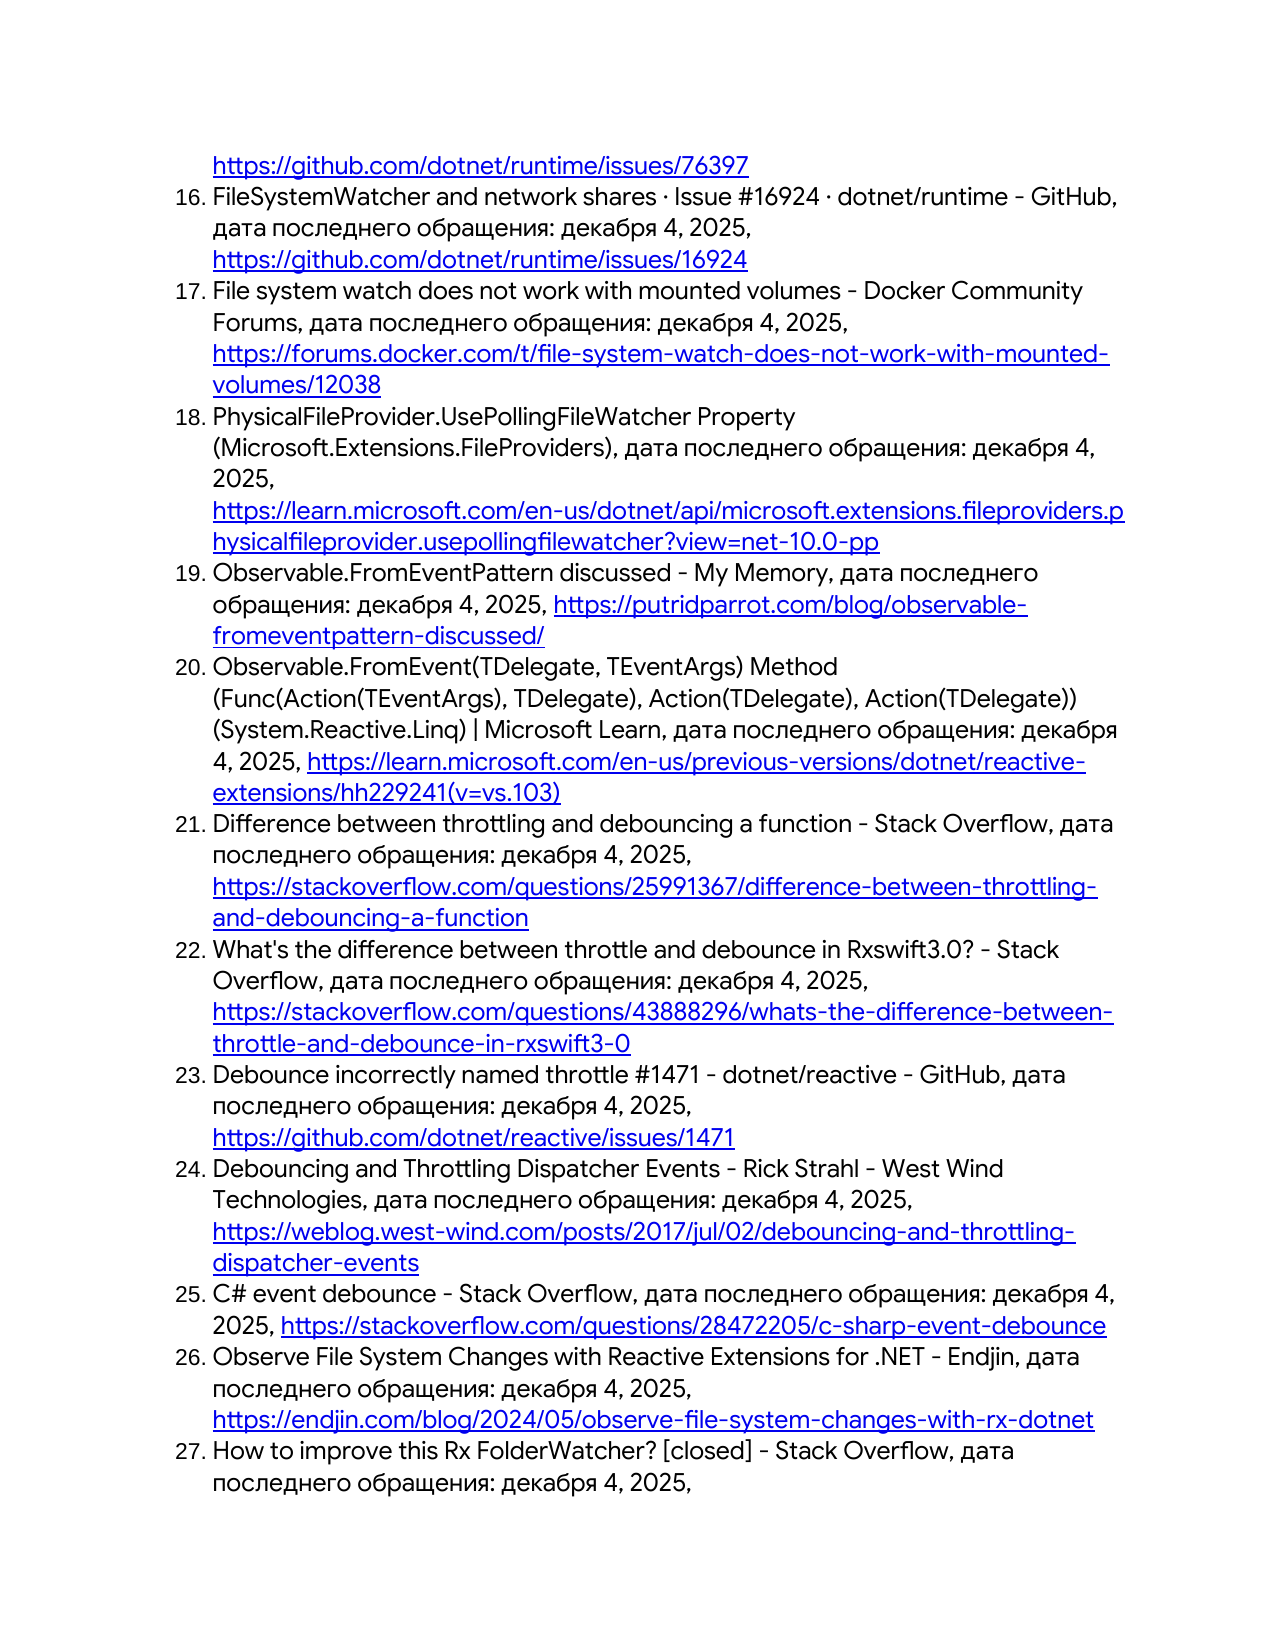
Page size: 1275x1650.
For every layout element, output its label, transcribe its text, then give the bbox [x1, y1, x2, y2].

list C# event debounce - Stack Overflow, дата последнего обращения: декабря 4, 2025, https://stackoverflow.com/questions/28472205/c-sharp-event-debounce [175, 1279, 1125, 1341]
list File system watch does not work with mounted volumes - Docker Community Forums, дата последнего обращения: декабря 4, 2025, https://forums.docker.com/t/file-system-watch-does-not-work-with-mounted-volumes/12038 [175, 275, 1125, 401]
list What's the difference between throttle and debounce in Rxswift3.0? - Stack Overflow, дата последнего обращения: декабря 4, 2025, https://stackoverflow.com/questions/43888296/whats-the-difference-between-throttle-and-debounce-in-rxswift3-0 [175, 934, 1125, 1059]
list Observe File System Changes with Reactive Extensions for .NET - Endjin, дата последнего обращения: декабря 4, 2025, https://endjin.com/blog/2024/05/observe-file-system-changes-with-rx-dotnet [175, 1341, 1125, 1436]
list Observable.FromEvent(TDelegate, TEventArgs) Method (Func(Action(TEventArgs), TDelegate), Action(TDelegate), Action(TDelegate)) (System.Reactive.Linq) | Microsoft Learn, дата последнего обращения: декабря 4, 2025, https://learn.microsoft.com/en-us/previous-versions/dotnet/reactive-extensions/hh229241(v=vs.103) [175, 652, 1125, 808]
list Debounce incorrectly named throttle #1471 - dotnet/reactive - GitHub, дата последнего обращения: декабря 4, 2025, https://github.com/dotnet/reactive/issues/1471 [175, 1059, 1125, 1153]
list FileSystemWatcher and network shares · Issue #16924 · dotnet/runtime - GitHub, дата последнего обращения: декабря 4, 2025, https://github.com/dotnet/runtime/issues/16924 [175, 181, 1125, 275]
list Debouncing and Throttling Dispatcher Events - Rick Strahl - West Wind Technologies, дата последнего обращения: декабря 4, 2025, https://weblog.west-wind.com/posts/2017/jul/02/debouncing-and-throttling-dispatcher-events [175, 1153, 1125, 1279]
list PhysicalFileProvider.UsePollingFileWatcher Property (Microsoft.Extensions.FileProviders), дата последнего обращения: декабря 4, 2025, https://learn.microsoft.com/en-us/dotnet/api/microsoft.extensions.fileproviders.physicalfileprovider.usepollingfilewatcher?view=net-10.0-pp [175, 401, 1125, 558]
list Observable.FromEventPattern discussed - My Memory, дата последнего обращения: декабря 4, 2025, https://putridparrot.com/blog/observable-fromeventpattern-discussed/ [175, 558, 1125, 652]
list Difference between throttling and debouncing a function - Stack Overflow, дата последнего обращения: декабря 4, 2025, https://stackoverflow.com/questions/25991367/difference-between-throttling-and-debouncing-a-function [175, 808, 1125, 934]
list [175, 150, 1125, 181]
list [175, 1436, 1125, 1498]
